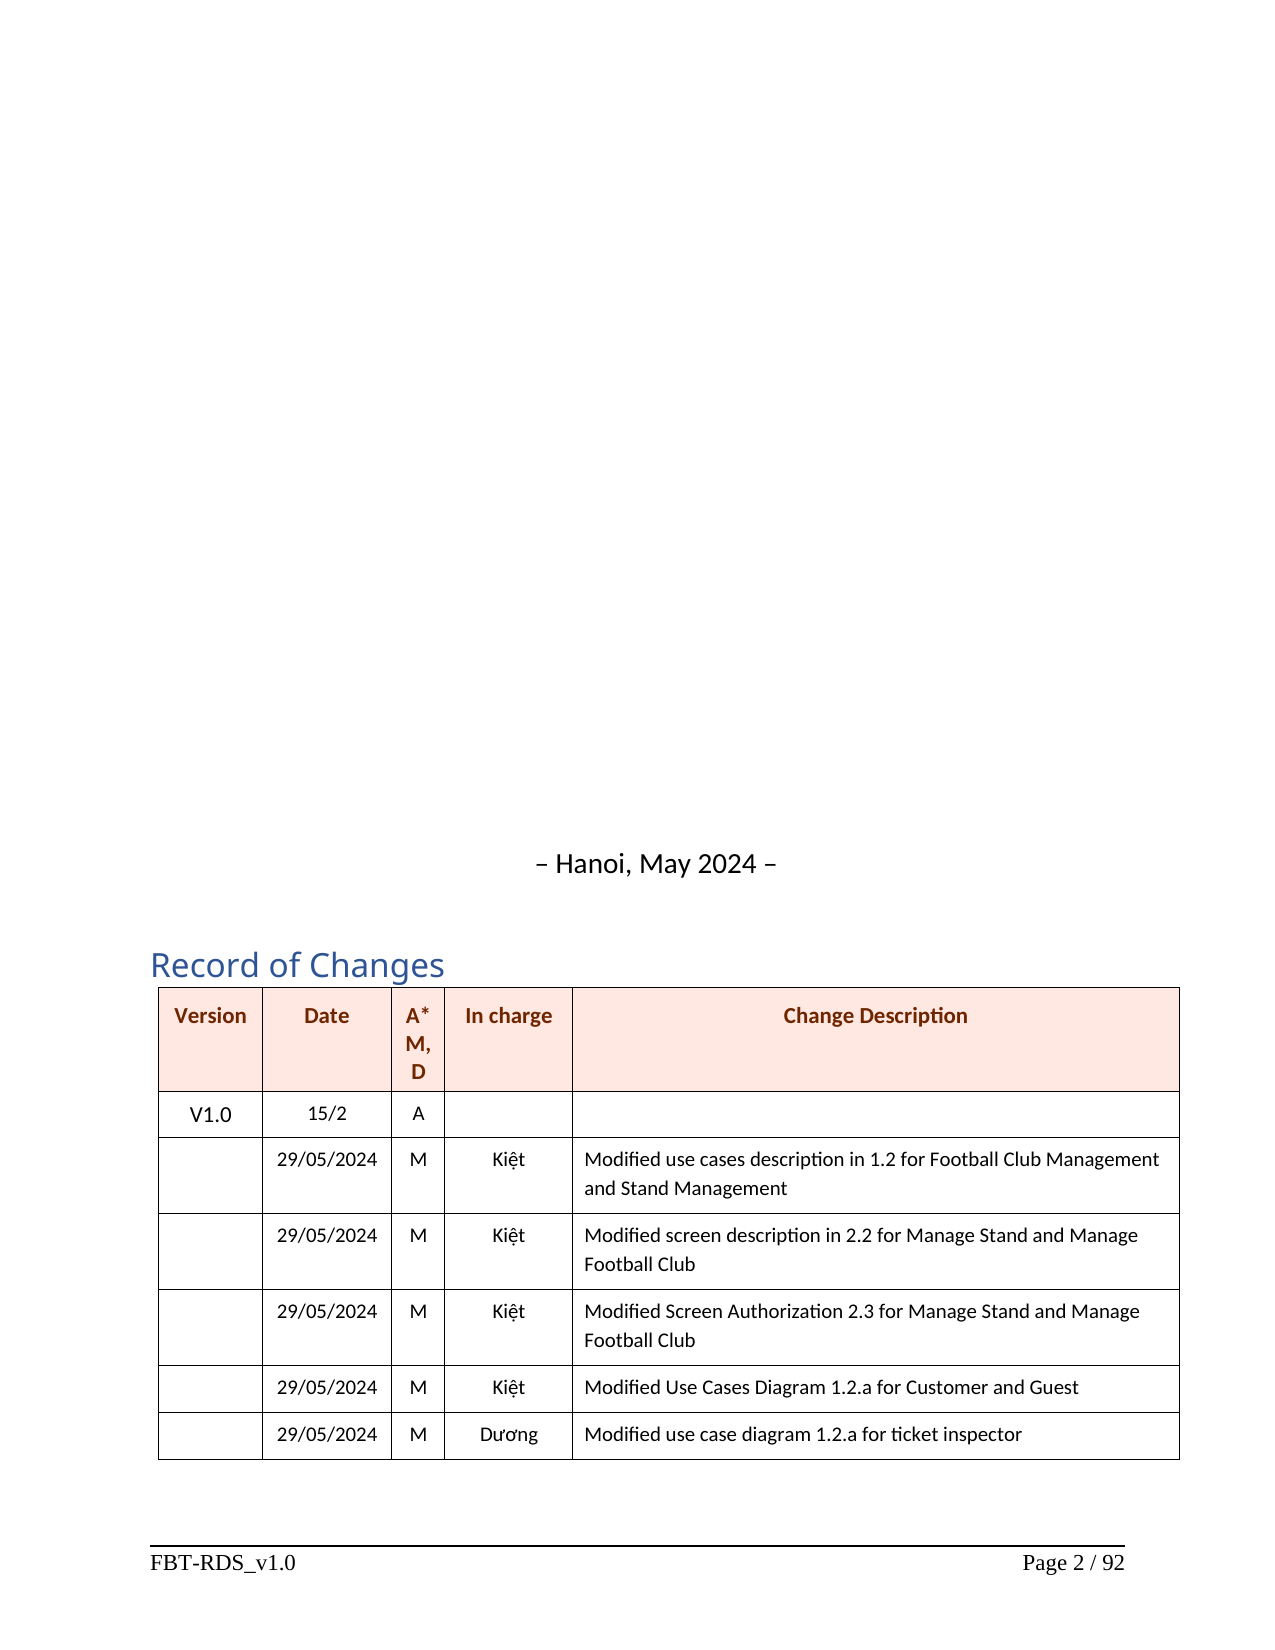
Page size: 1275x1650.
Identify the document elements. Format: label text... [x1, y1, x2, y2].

table_header Change Description [573, 988, 1179, 1091]
table_cell A [392, 1092, 444, 1137]
table_cell Modified Screen Authorization 2.3 for Manage Stand and Manage Football Club [573, 1290, 1179, 1365]
table_cell M [392, 1366, 444, 1412]
table_header In charge [445, 988, 572, 1091]
table_cell M [392, 1138, 444, 1213]
text – Hanoi, May 2024 – [413, 846, 899, 881]
table_cell V1.0 [159, 1092, 262, 1137]
table_header Version [159, 988, 262, 1091]
table_cell [573, 1092, 1179, 1137]
table_cell M [392, 1290, 444, 1365]
table_cell [159, 1366, 262, 1412]
table_cell 29/05/2024 [263, 1413, 391, 1459]
table_cell Kiệt [445, 1366, 572, 1412]
table_cell Modified use case diagram 1.2.a for ticket inspector [573, 1413, 1179, 1459]
table_cell 29/05/2024 [263, 1214, 391, 1289]
table_header A* M, D [392, 988, 444, 1091]
table_cell 29/05/2024 [263, 1290, 391, 1365]
table_cell 15/2 [263, 1092, 391, 1137]
subtitle Record of Changes [150, 942, 1125, 987]
table_cell [445, 1092, 572, 1137]
table_cell [159, 1290, 262, 1365]
table_header Date [263, 988, 391, 1091]
table_cell M [392, 1214, 444, 1289]
table_cell Dương [445, 1413, 572, 1459]
table_cell Kiệt [445, 1138, 572, 1213]
table_cell Kiệt [445, 1290, 572, 1365]
table_cell Modified Use Cases Diagram 1.2.a for Customer and Guest [573, 1366, 1179, 1412]
table_cell Kiệt [445, 1214, 572, 1289]
table_cell 29/05/2024 [263, 1138, 391, 1213]
table_cell [159, 1214, 262, 1289]
table_cell [159, 1138, 262, 1213]
table_cell M [392, 1413, 444, 1459]
table_cell [159, 1413, 262, 1459]
table_cell Modified use cases description in 1.2 for Football Club Management and Stand Management [573, 1138, 1179, 1213]
table_cell Modified screen description in 2.2 for Manage Stand and Manage Football Club [573, 1214, 1179, 1289]
table_cell 29/05/2024 [263, 1366, 391, 1412]
